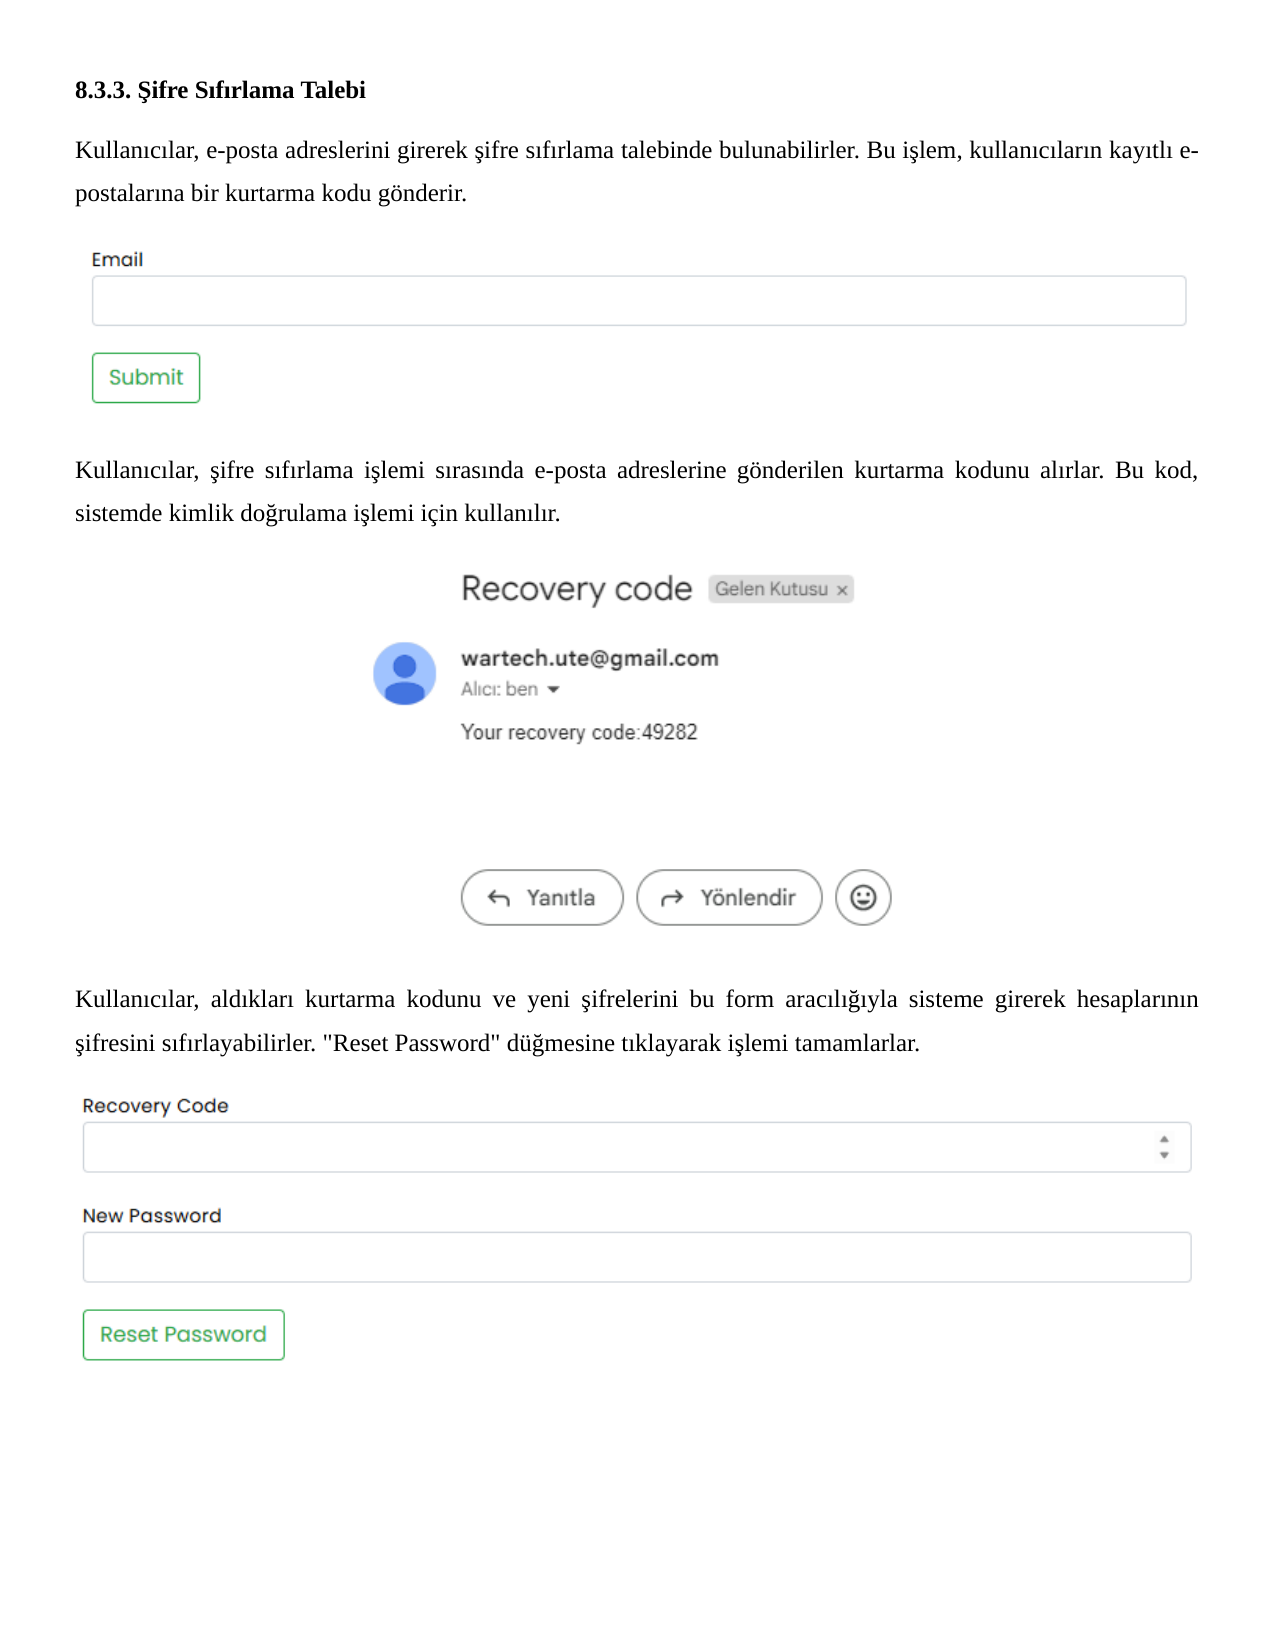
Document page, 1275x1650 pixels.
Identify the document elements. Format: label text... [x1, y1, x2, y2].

text Kullanıcılar, şifre sıfırlama işlemi sırasında e-posta adreslerine gönderilen kurtarma kodunu alırlar. Bu kod, sistemde kimlik doğrulama işlemi için kullanılır. [75, 455, 1200, 527]
picture [358, 558, 917, 951]
picture [75, 1087, 1200, 1370]
picture [75, 237, 1200, 422]
text Kullanıcılar, aldıkları kurtarma kodunu ve yeni şifrelerini bu form aracılığıyla sisteme girerek hesaplarının şifresini sıfırlayabilirler. "Reset Password" düğmesine tıklayarak işlemi tamamlarlar. [75, 984, 1200, 1056]
text Kullanıcılar, e-posta adreslerini girerek şifre sıfırlama talebinde bulunabilirler. Bu işlem, kullanıcıların kayıtlı e-postalarına bir kurtarma kodu gönderir. [75, 135, 1200, 207]
text 8.3.3. Şifre Sıfırlama Talebi [75, 75, 1200, 104]
